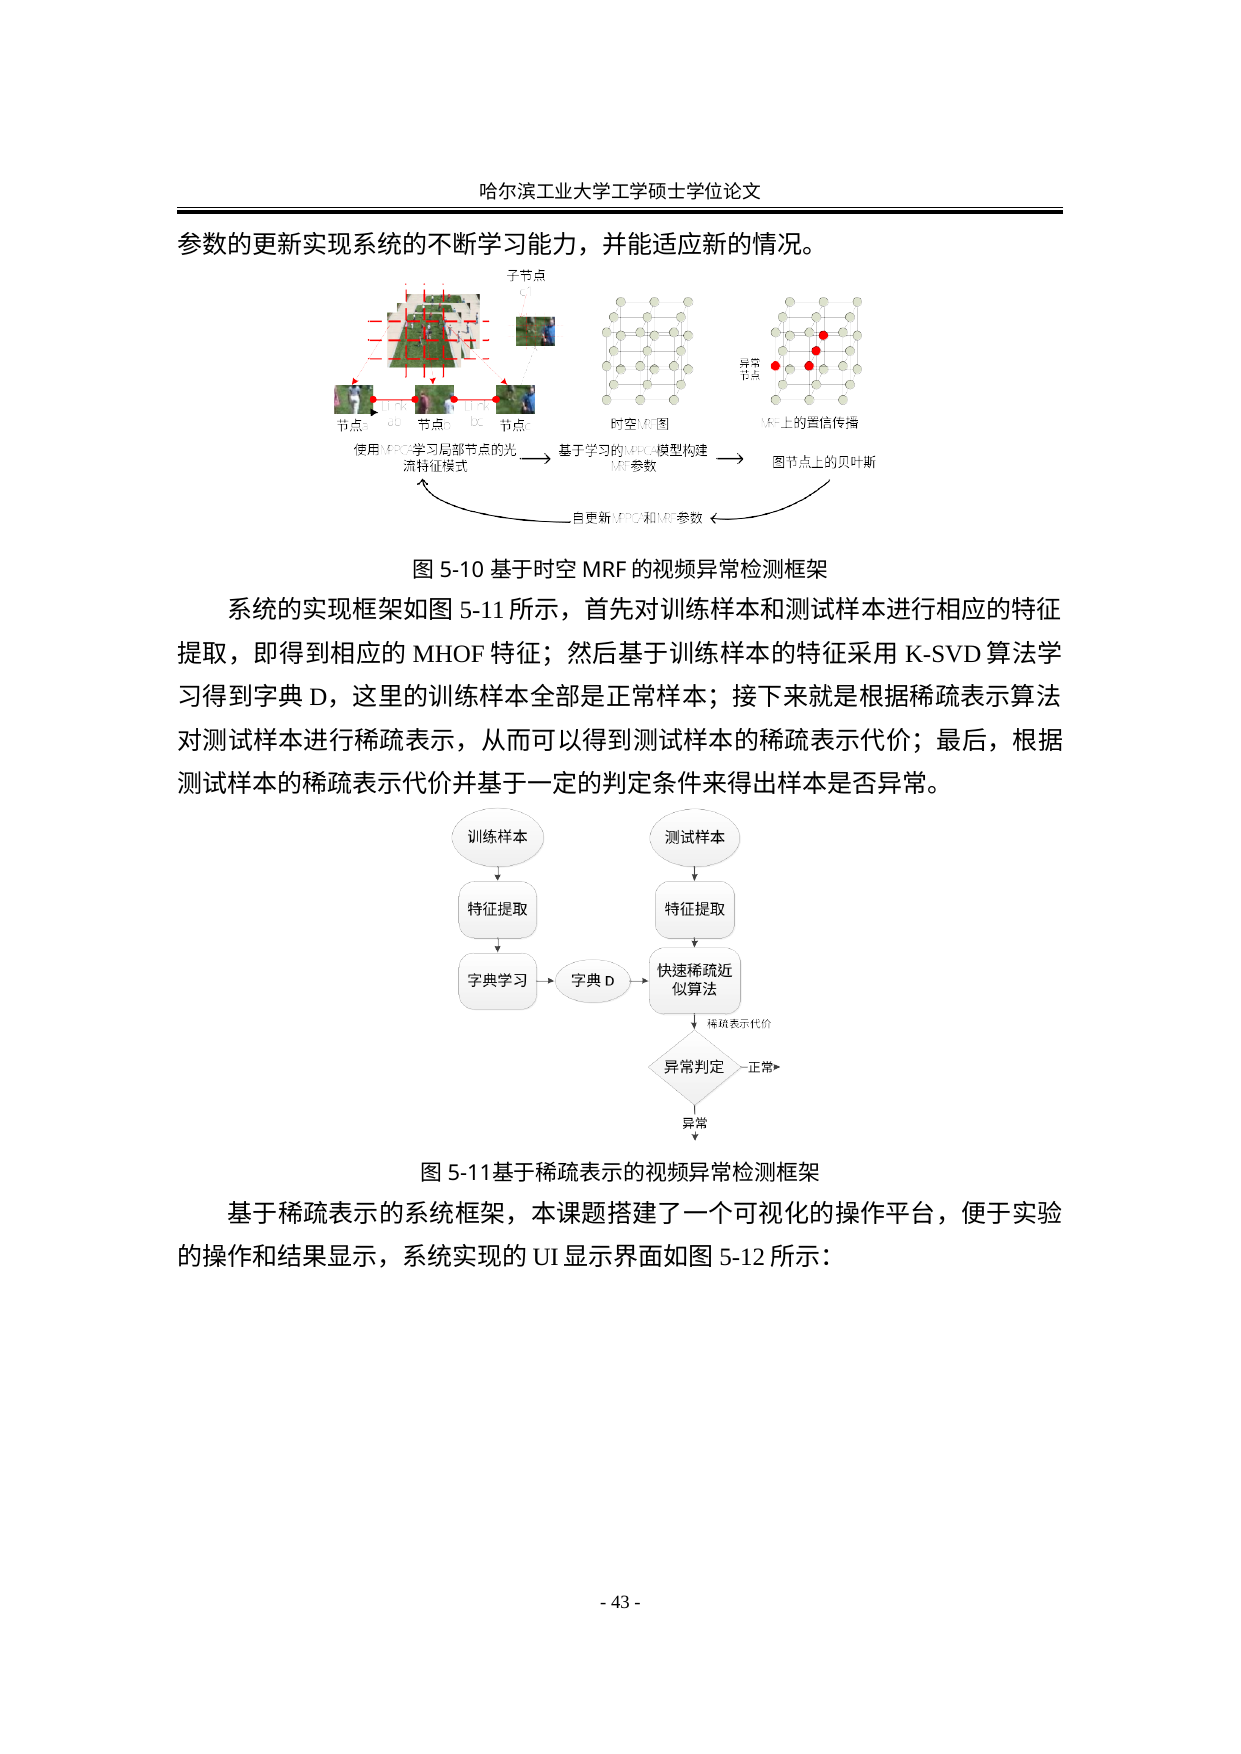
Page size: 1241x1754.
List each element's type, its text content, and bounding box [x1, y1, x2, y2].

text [177, 224, 1063, 261]
